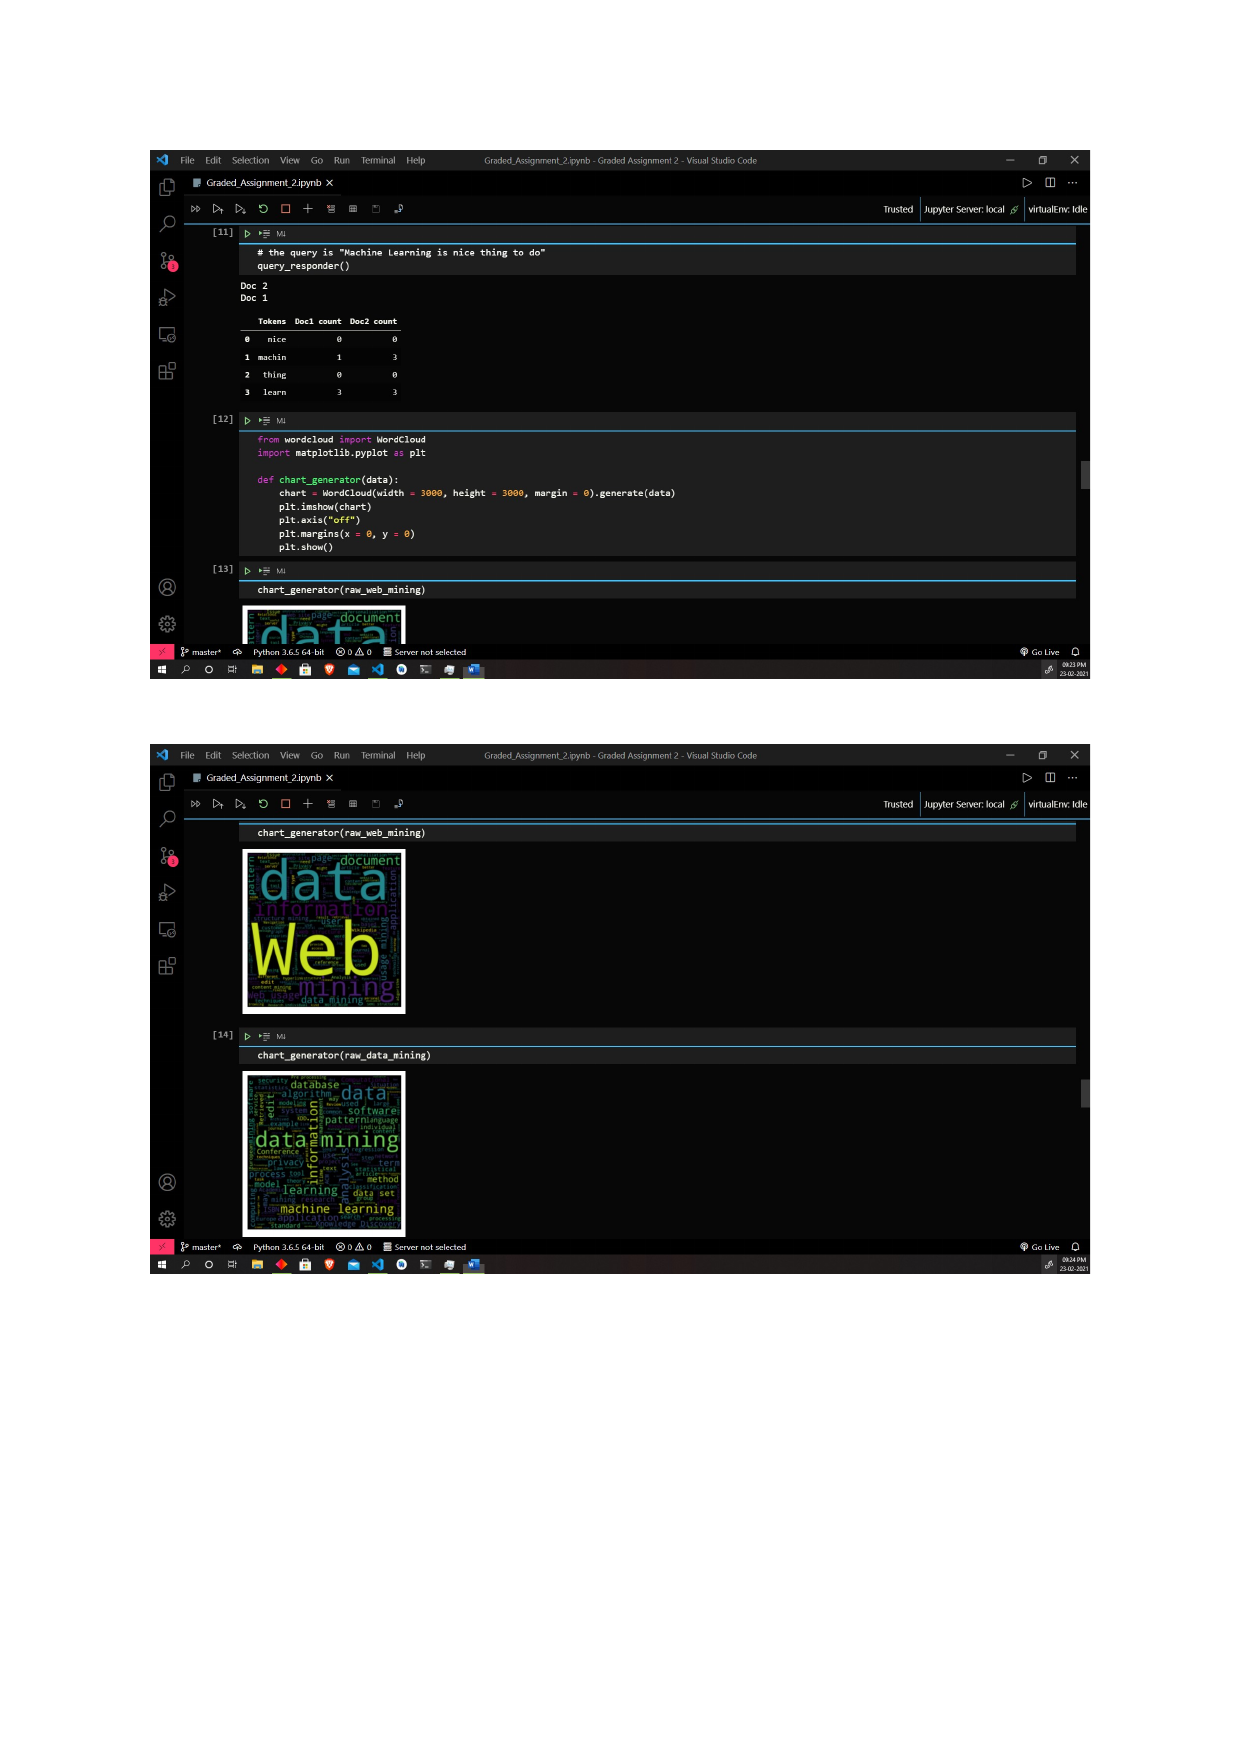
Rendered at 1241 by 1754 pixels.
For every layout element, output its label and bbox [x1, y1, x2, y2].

picture [150, 150, 1091, 679]
picture [150, 744, 1091, 1274]
